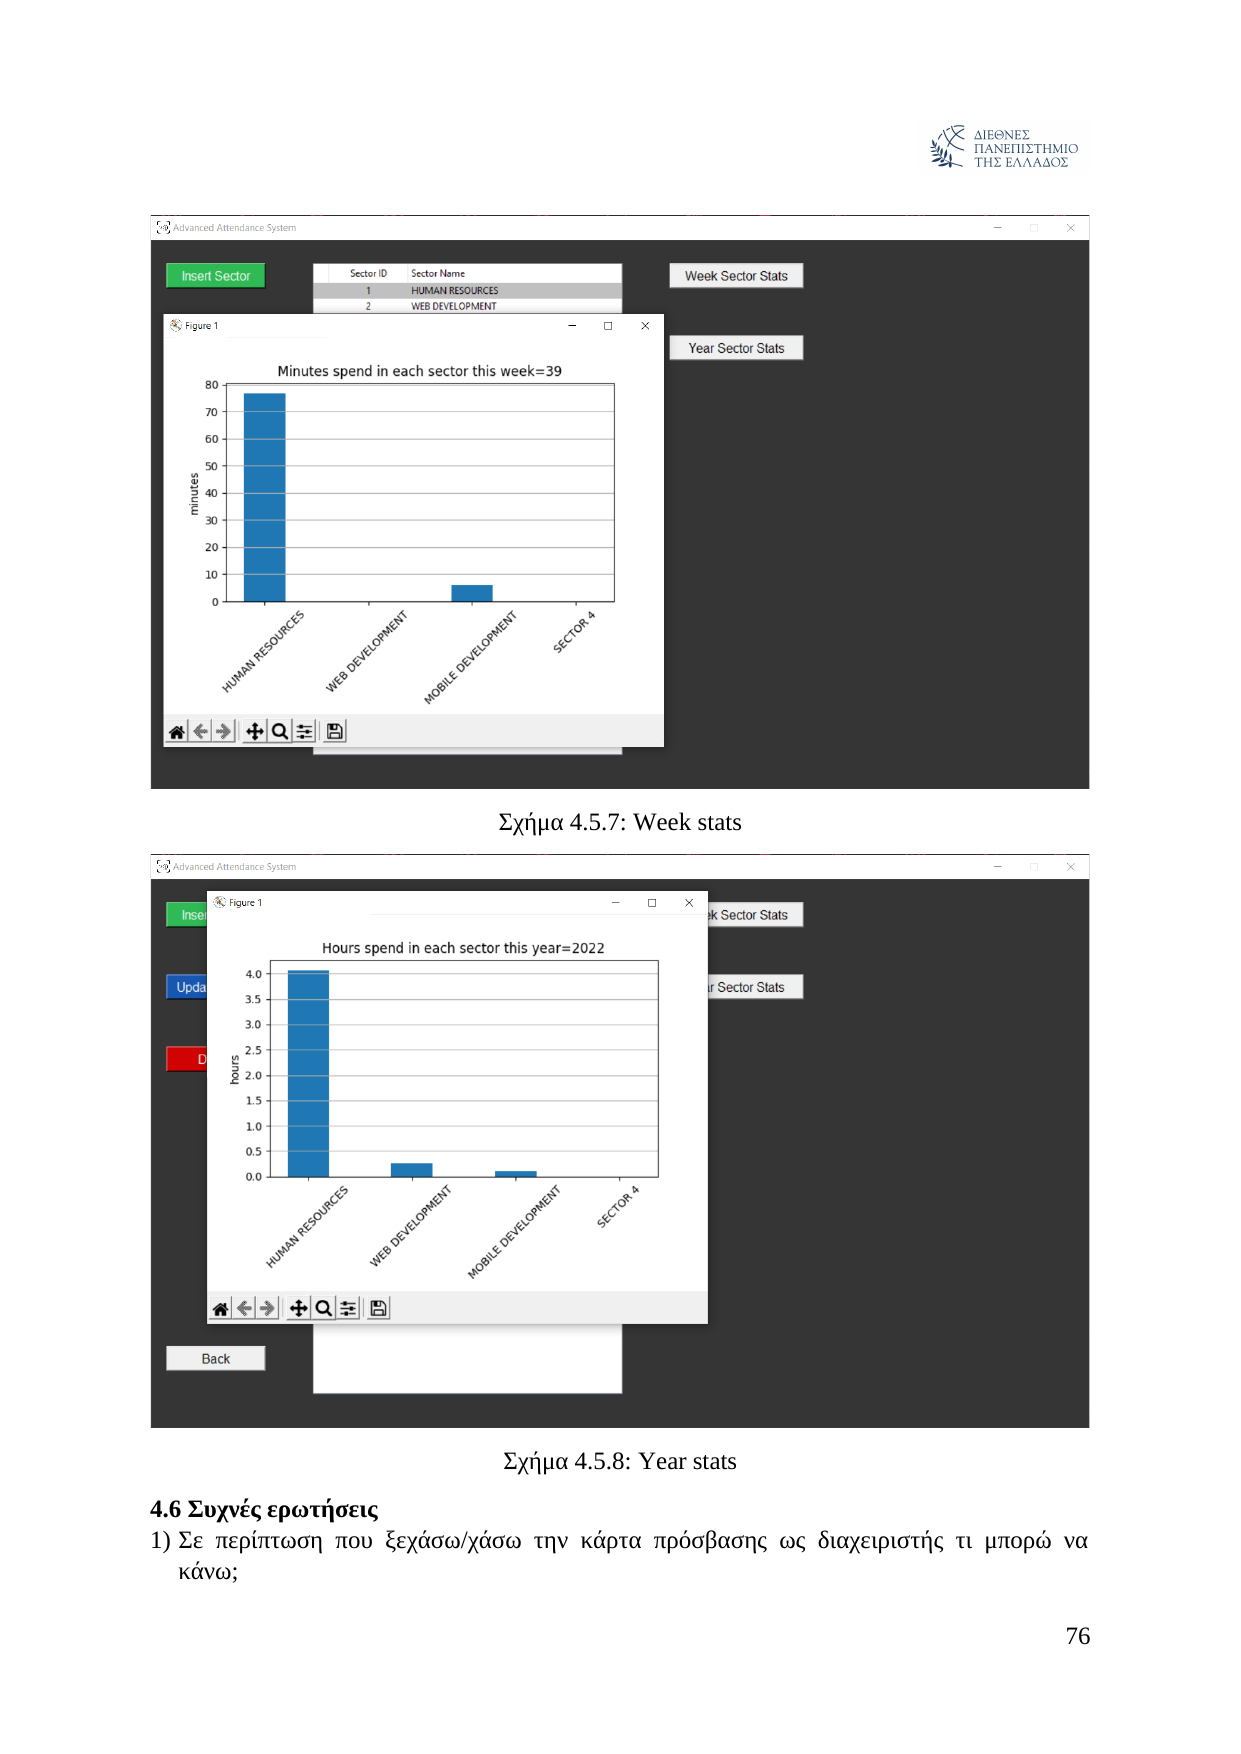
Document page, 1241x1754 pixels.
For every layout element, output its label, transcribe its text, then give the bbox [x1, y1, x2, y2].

list Σε περίπτωση που ξεχάσω/χάσω την κάρτα πρόσβασης ως διαχειριστής τι μπορώ να κάνω; [150, 1525, 1090, 1585]
picture [917, 120, 1091, 174]
text Σχήμα 4.5.7: Week stats [150, 807, 1090, 836]
text Σχήμα 4.5.8: Year stats [150, 1446, 1090, 1475]
picture [150, 854, 1090, 1428]
subtitle 4.6 Συχνές ερωτήσεις [150, 1494, 1090, 1523]
picture [150, 215, 1090, 789]
